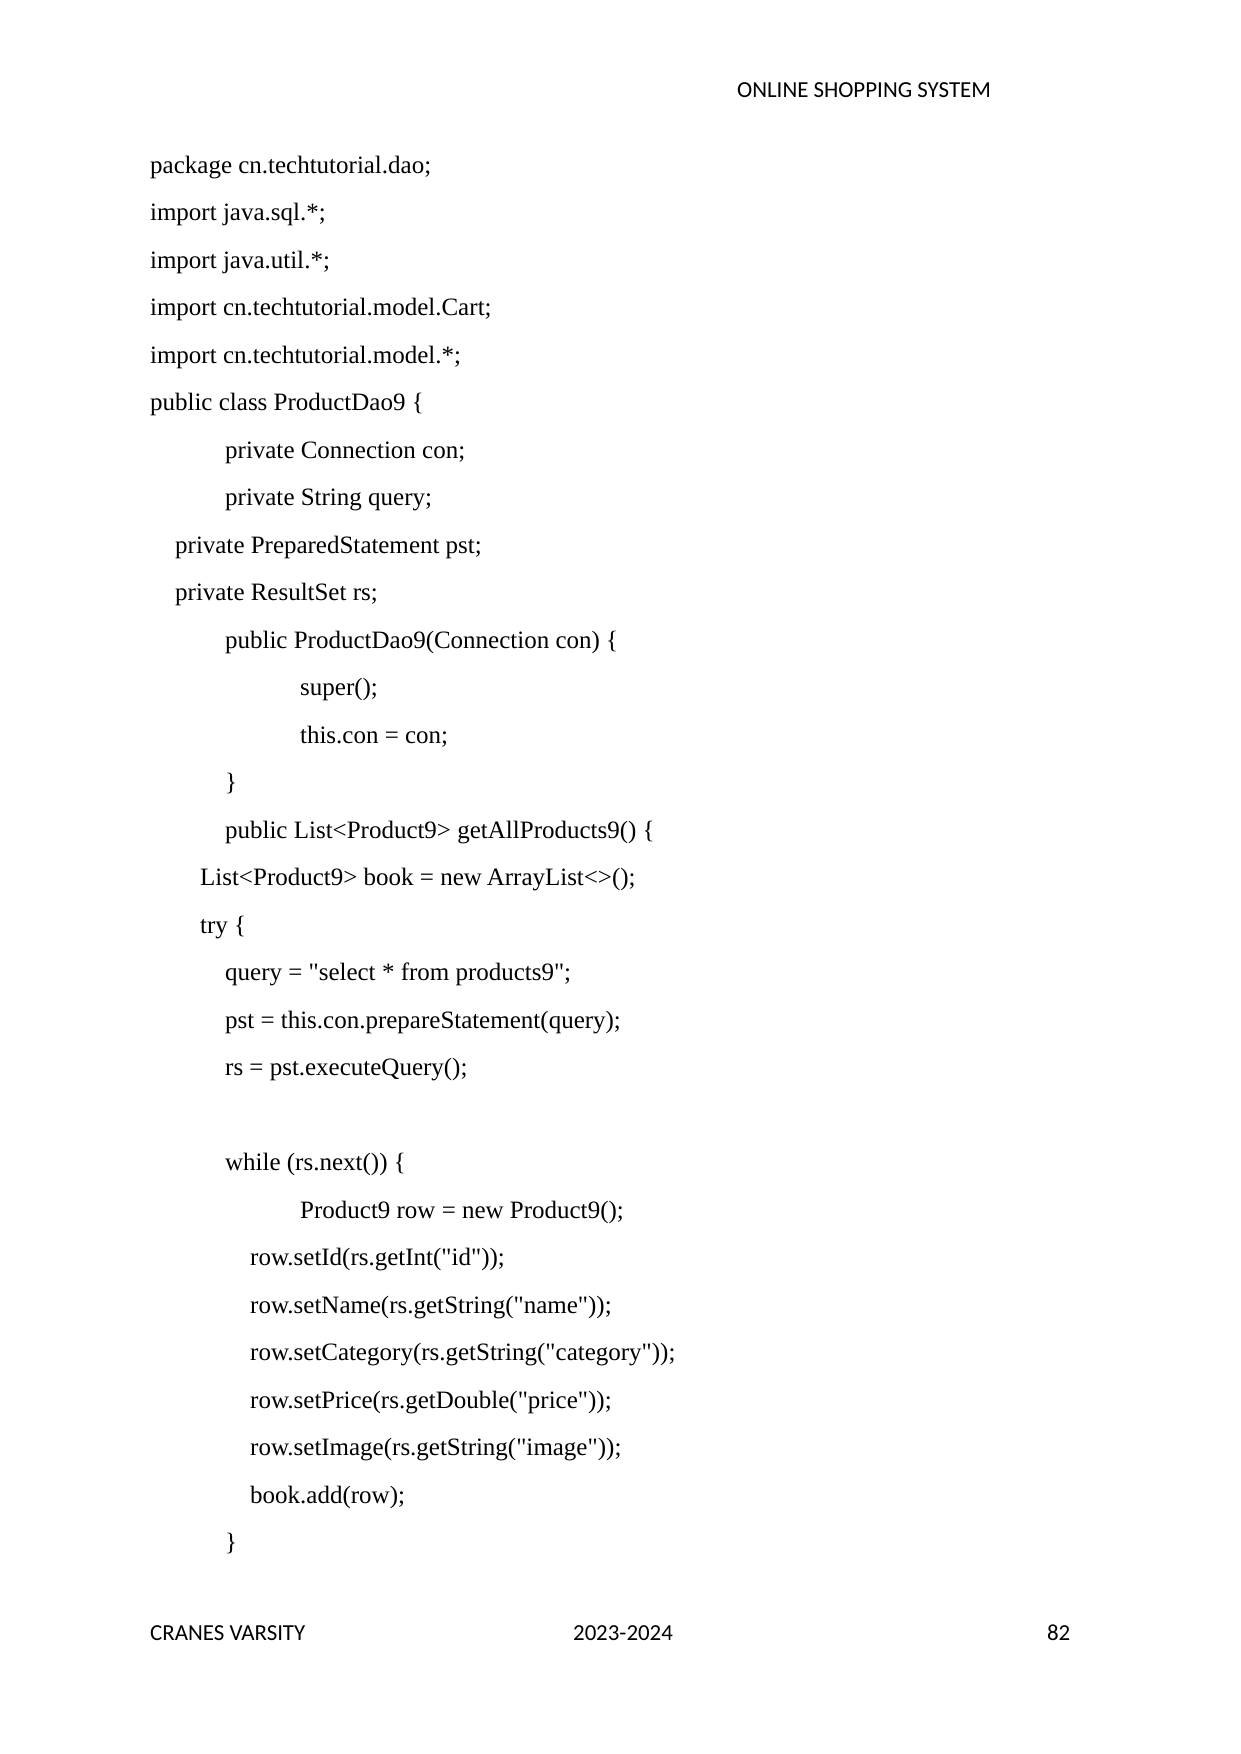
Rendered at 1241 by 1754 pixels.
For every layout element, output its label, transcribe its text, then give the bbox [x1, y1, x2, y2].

text pst = this.con.prepareStatement(query); [150, 1005, 1098, 1034]
text List<Product9> book = new ArrayList<>(); [150, 862, 1098, 891]
text import java.util.*; [150, 245, 1098, 274]
text package cn.techtutorial.dao; [150, 150, 1098, 179]
text rs = pst.executeQuery(); [150, 1052, 1098, 1081]
text this.con = con; [150, 720, 1098, 749]
text } [150, 767, 1098, 796]
text private String query; [150, 482, 1098, 511]
text } [150, 1527, 1098, 1556]
text try { [150, 910, 1098, 939]
text row.setCategory(rs.getString("category")); [150, 1337, 1098, 1366]
text private ResultSet rs; [150, 577, 1098, 606]
text private PreparedStatement pst; [150, 530, 1098, 559]
text row.setPrice(rs.getDouble("price")); [150, 1385, 1098, 1414]
text Product9 row = new Product9(); [150, 1195, 1098, 1224]
text import cn.techtutorial.model.*; [150, 340, 1098, 369]
text while (rs.next()) { [150, 1147, 1098, 1176]
text public class ProductDao9 { [150, 387, 1098, 416]
text query = "select * from products9"; [150, 957, 1098, 986]
text public ProductDao9(Connection con) { [150, 625, 1098, 654]
text row.setName(rs.getString("name")); [150, 1290, 1098, 1319]
text book.add(row); [150, 1480, 1098, 1509]
text public List<Product9> getAllProducts9() { [150, 815, 1098, 844]
text import cn.techtutorial.model.Cart; [150, 292, 1098, 321]
text super(); [150, 672, 1098, 701]
text private Connection con; [150, 435, 1098, 464]
text row.setImage(rs.getString("image")); [150, 1432, 1098, 1461]
text import java.sql.*; [150, 197, 1098, 226]
text row.setId(rs.getInt("id")); [150, 1242, 1098, 1271]
